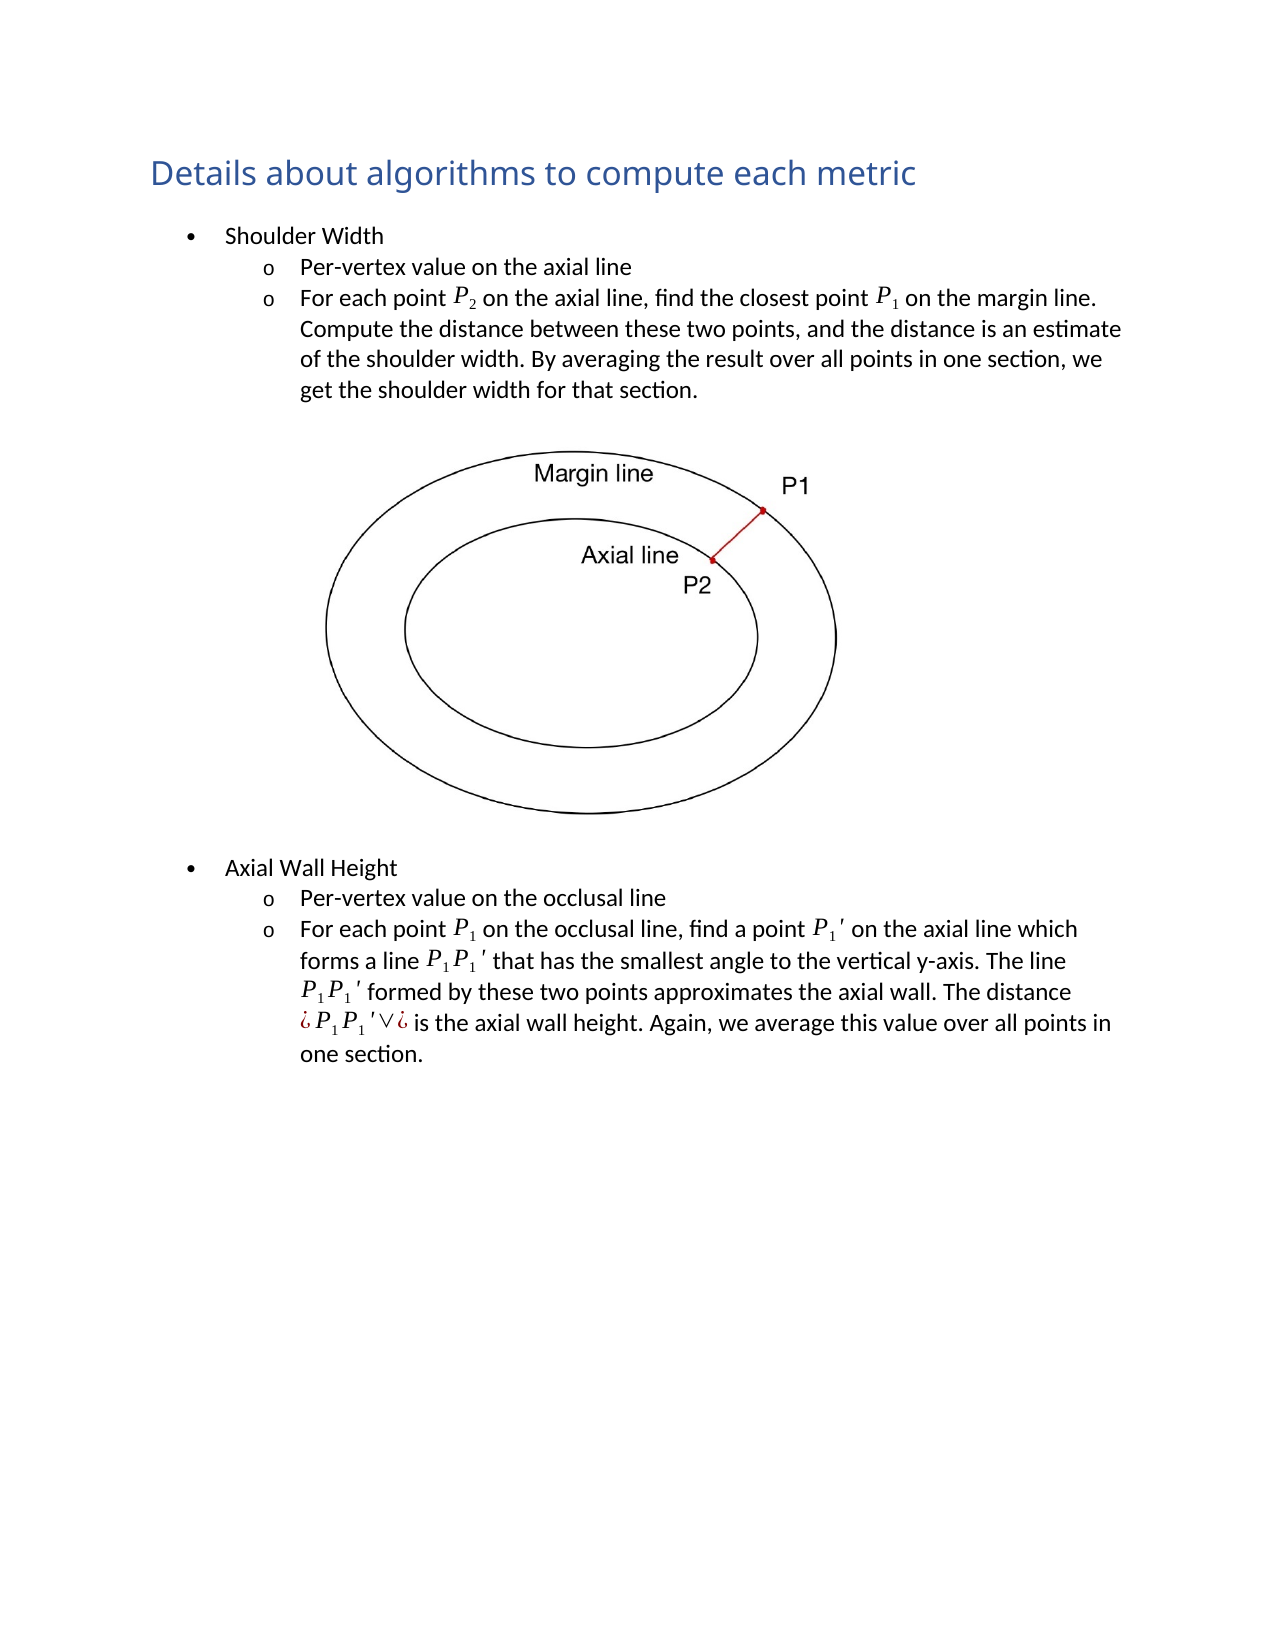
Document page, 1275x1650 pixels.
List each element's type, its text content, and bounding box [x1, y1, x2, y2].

list Axial Wall Height [187, 852, 1125, 883]
list Per-vertex value on the occlusal line [262, 883, 1125, 913]
subtitle Details about algorithms to compute each metric [150, 150, 1125, 195]
list For each point on the axial line, find the closest point on the margin line. Compute the distance between these two points, and the distance is an estimate of the shoulder width. By averaging the result over all points in one section, we get the shoulder width for that section. [262, 281, 1125, 404]
picture [300, 429, 866, 828]
list For each point on the occlusal line, find a point on the axial line which forms a line that has the smallest angle to the vertical y-axis. The line formed by these two points approximates the axial wall. The distance is the axial wall height. Again, we average this value over all points in one section. [262, 913, 1125, 1069]
list Shoulder Width [187, 220, 1125, 251]
list Per-vertex value on the axial line [262, 251, 1125, 281]
